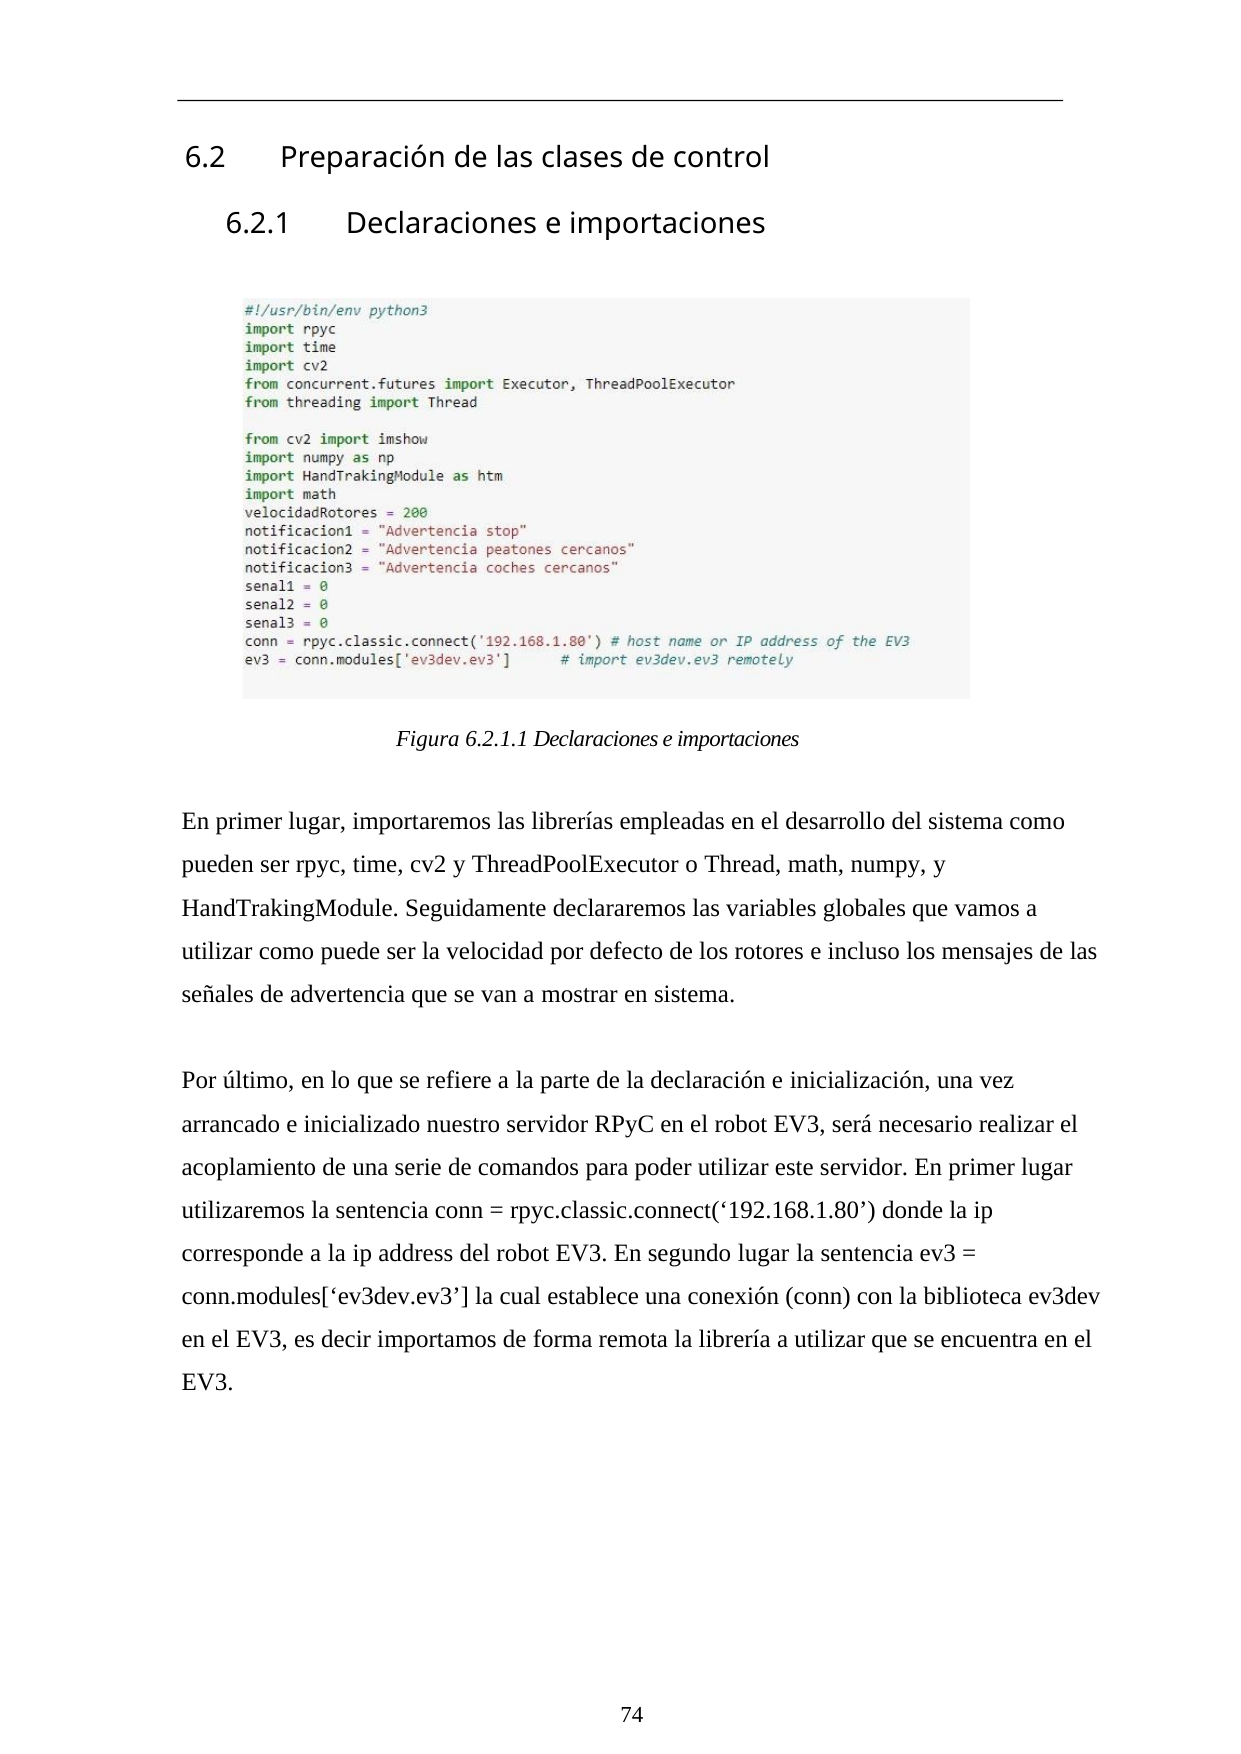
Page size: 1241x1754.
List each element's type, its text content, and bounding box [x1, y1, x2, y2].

subtitle Preparación de las clases de control [96, 137, 770, 176]
text Figura 6.2.1.1 Declaraciones e importaciones [321, 725, 1167, 751]
subtitle Declaraciones e importaciones [96, 203, 766, 242]
picture [242, 298, 971, 699]
text En primer lugar, importaremos las librerías empleadas en el desarrollo del sistema como pueden ser rpyc, time, cv2 y ThreadPoolExecutor o Thread, math, numpy, y HandTrakingModule. Seguidamente declararemos las variables globales que vamos a utilizar como puede ser la velocidad por defecto de los rotores e incluso los mensajes de las señales de advertencia que se van a mostrar en sistema. [181, 806, 1099, 1008]
text Por último, en lo que se refiere a la parte de la declaración e inicialización, una vez arrancado e inicializado nuestro servidor RPyC en el robot EV3, será necesario realizar el acoplamiento de una serie de comandos para poder utilizar este servidor. En primer lugar utilizaremos la sentencia conn = rpyc.classic.connect(‘192.168.1.80’) donde la ip corresponde a la ip address del robot EV3. En segundo lugar la sentencia ev3 = conn.modules[‘ev3dev.ev3’] la cual establece una conexión (conn) con la biblioteca ev3dev en el EV3, es decir importamos de forma remota la librería a utilizar que se encuentra en el EV3. [181, 1066, 1102, 1396]
